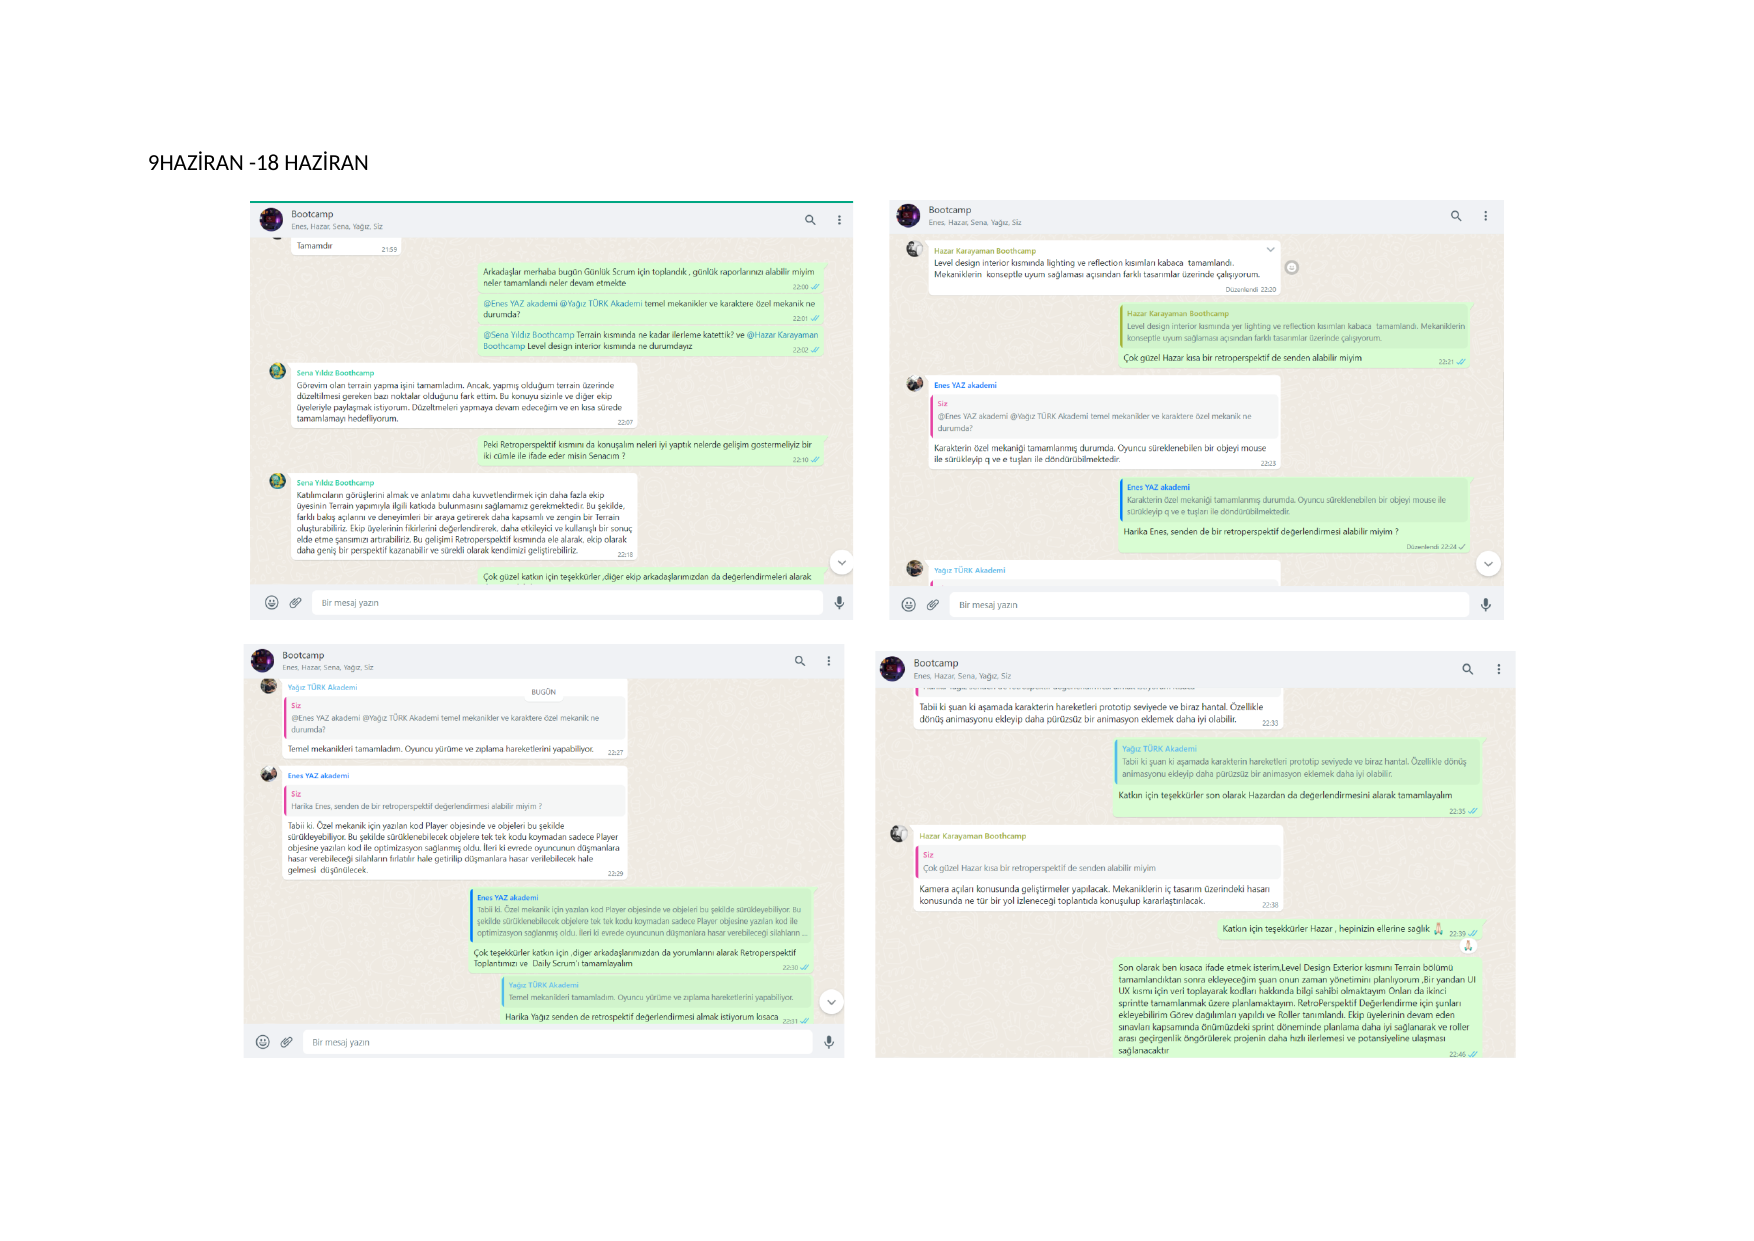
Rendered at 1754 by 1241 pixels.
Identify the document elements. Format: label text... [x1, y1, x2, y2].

picture [243, 644, 845, 1058]
picture [889, 200, 1504, 620]
picture [250, 201, 854, 620]
text 9HAZİRAN -18 HAZİRAN [148, 148, 1606, 176]
picture [875, 651, 1516, 1058]
